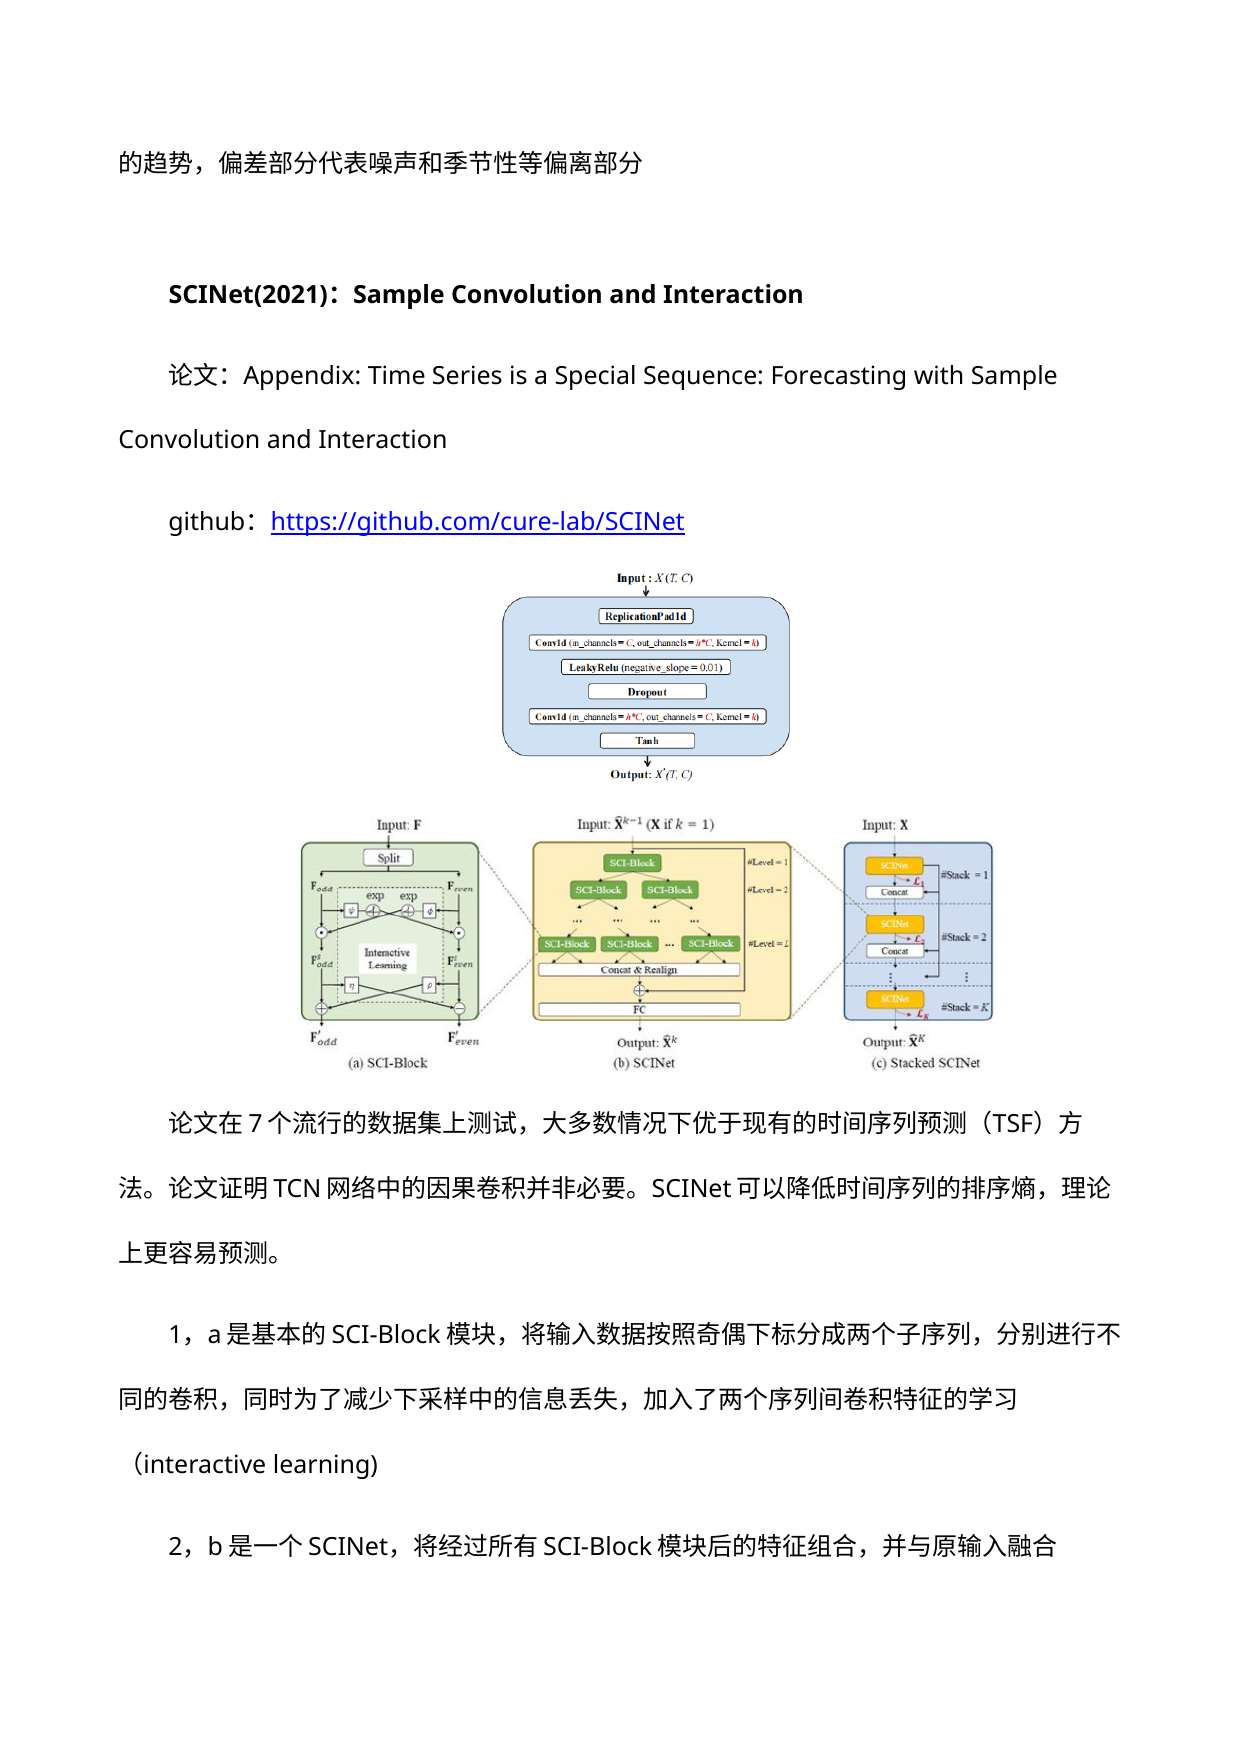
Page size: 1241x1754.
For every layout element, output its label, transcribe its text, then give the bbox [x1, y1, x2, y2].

picture [290, 812, 1000, 1072]
text SCINet(2021)：Sample Convolution and Interaction [118, 260, 1122, 325]
text 2，b是一个SCINet，将经过所有SCI-Block模块后的特征组合，并与原输入融合 [118, 1512, 1122, 1577]
text 论文：Appendix: Time Series is a Special Sequence: Forecasting with Sample Convolution and Interaction [118, 341, 1122, 471]
picture [497, 568, 793, 785]
text 1，a是基本的SCI-Block模块，将输入数据按照奇偶下标分成两个子序列，分别进行不同的卷积，同时为了减少下采样中的信息丢失，加入了两个序列间卷积特征的学习（interactive learning) [118, 1300, 1122, 1495]
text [118, 129, 1122, 194]
text 论文在7个流行的数据集上测试，大多数情况下优于现有的时间序列预测（TSF）方法。论文证明TCN网络中的因果卷积并非必要。SCINet可以降低时间序列的排序熵，理论上更容易预测。 [118, 1089, 1122, 1284]
text github：https://github.com/cure-lab/SCINet [118, 487, 1122, 552]
